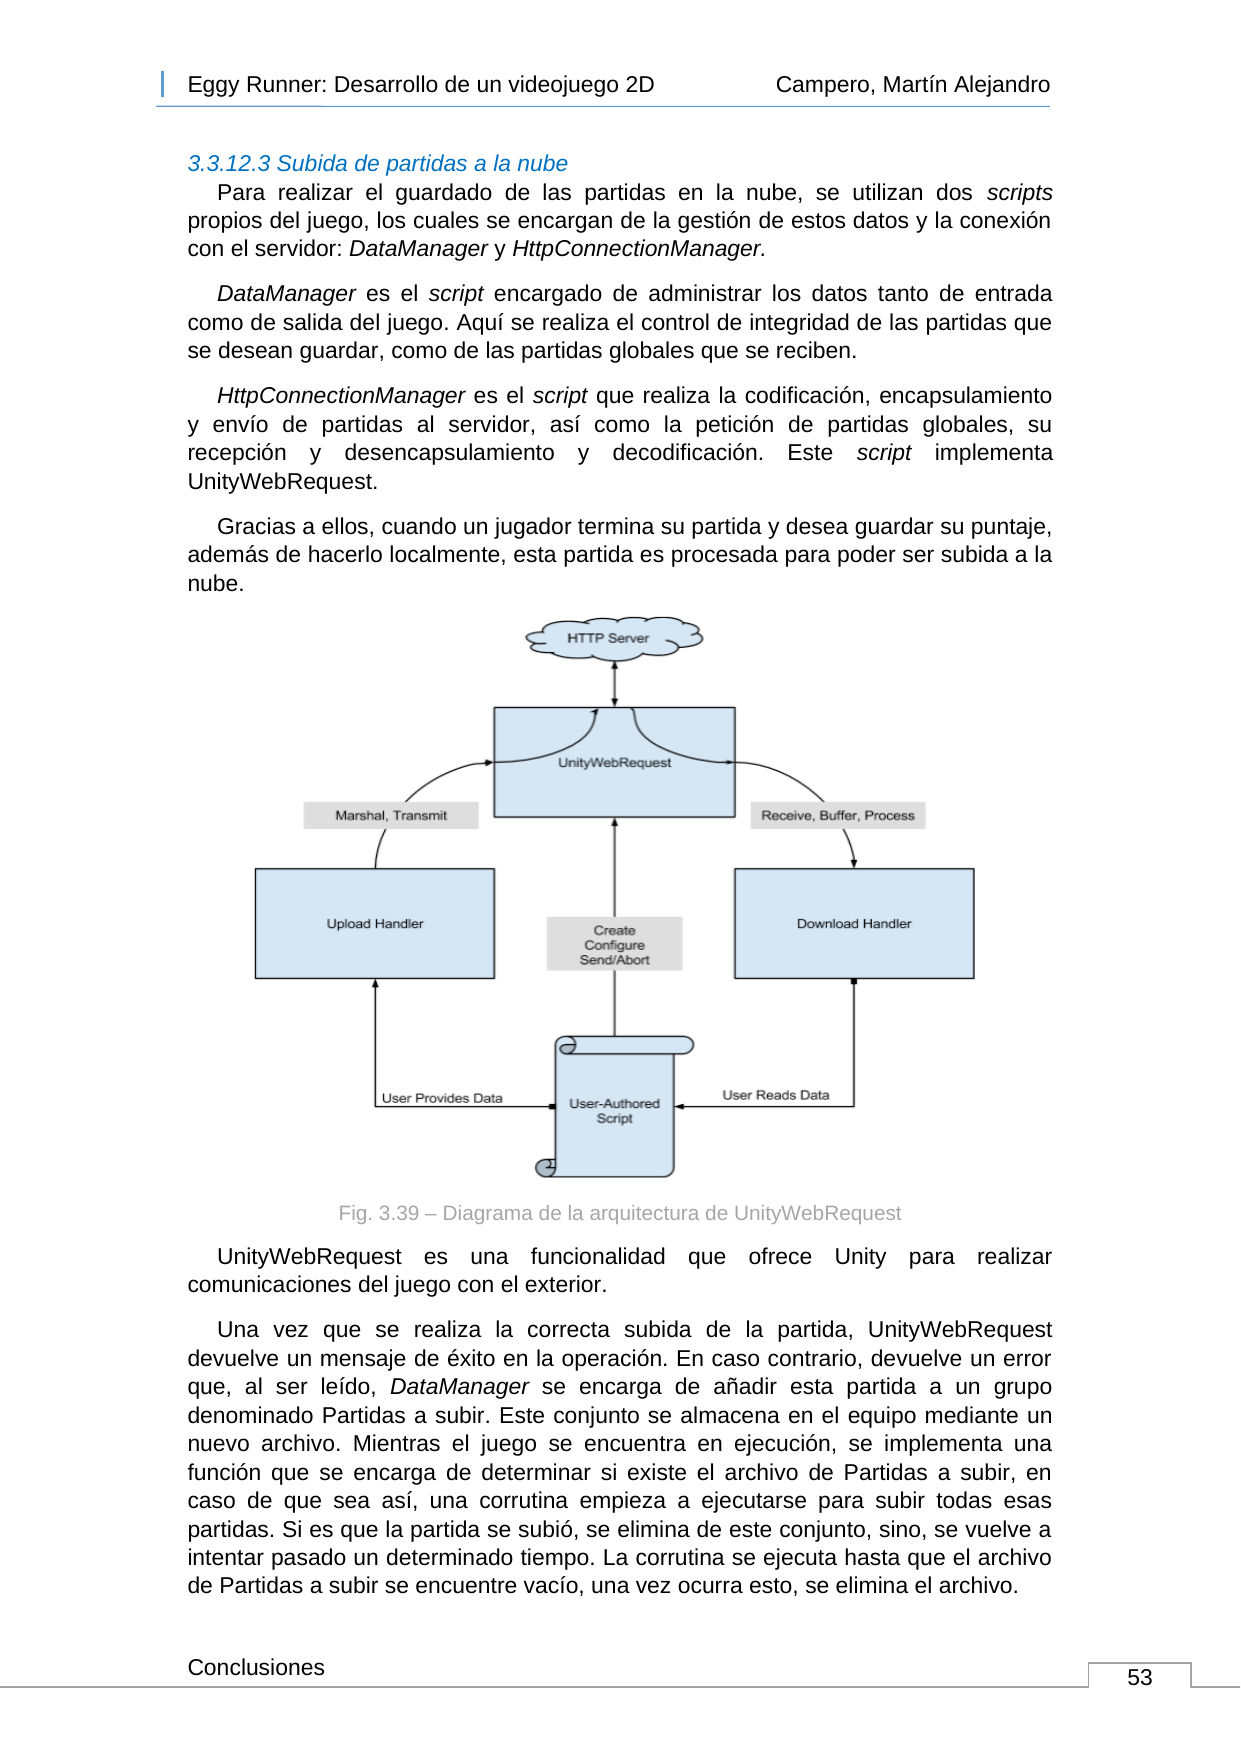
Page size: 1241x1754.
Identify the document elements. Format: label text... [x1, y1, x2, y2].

subtitle 3.3.12.3 Subida de partidas a la nube [187, 150, 1053, 176]
text DataManager es el script encargado de administrar los datos tanto de entrada como de salida del juego. Aquí se realiza el control de integridad de las partidas que se desean guardar, como de las partidas globales que se reciben. [187, 280, 1053, 364]
text UnityWebRequest es una funcionalidad que ofrece Unity para realizar comunicaciones del juego con el exterior. [187, 1243, 1053, 1298]
text Gracias a ellos, cuando un jugador termina su partida y desea guardar su puntaje, además de hacerlo localmente, esta partida es procesada para poder ser subida a la nube. [187, 513, 1053, 596]
text Una vez que se realiza la correcta subida de la partida, UnityWebRequest devuelve un mensaje de éxito en la operación. En caso contrario, devuelve un error que, al ser leído, DataManager se encarga de añadir esta partida a un grupo denominado Partidas a subir. Este conjunto se almacena en el equipo mediante un nuevo archivo. Mientras el juego se encuentra en ejecución, se implementa una función que se encarga de determinar si existe el archivo de Partidas a subir, en caso de que sea así, una corrutina empieza a ejecutarse para subir todas esas partidas. Si es que la partida se subió, se elimina de este conjunto, sino, se vuelve a intentar pasado un determinado tiempo. La corrutina se ejecuta hasta que el archivo de Partidas a subir se encuentre vacío, una vez ocurra esto, se elimina el archivo. [187, 1316, 1053, 1599]
picture [233, 614, 1007, 1182]
text Para realizar el guardado de las partidas en la nube, se utilizan dos scripts propios del juego, los cuales se encargan de la gestión de estos datos y la conexión con el servidor: DataManager y HttpConnectionManager. [187, 178, 1053, 262]
text Fig. 3.39 – Diagrama de la arquitectura de UnityWebRequest [187, 1200, 1053, 1224]
text HttpConnectionManager es el script que realiza la codificación, encapsulamiento y envío de partidas al servidor, así como la petición de partidas globales, su recepción y desencapsulamiento y decodificación. Este script implementa UnityWebRequest. [187, 382, 1053, 494]
